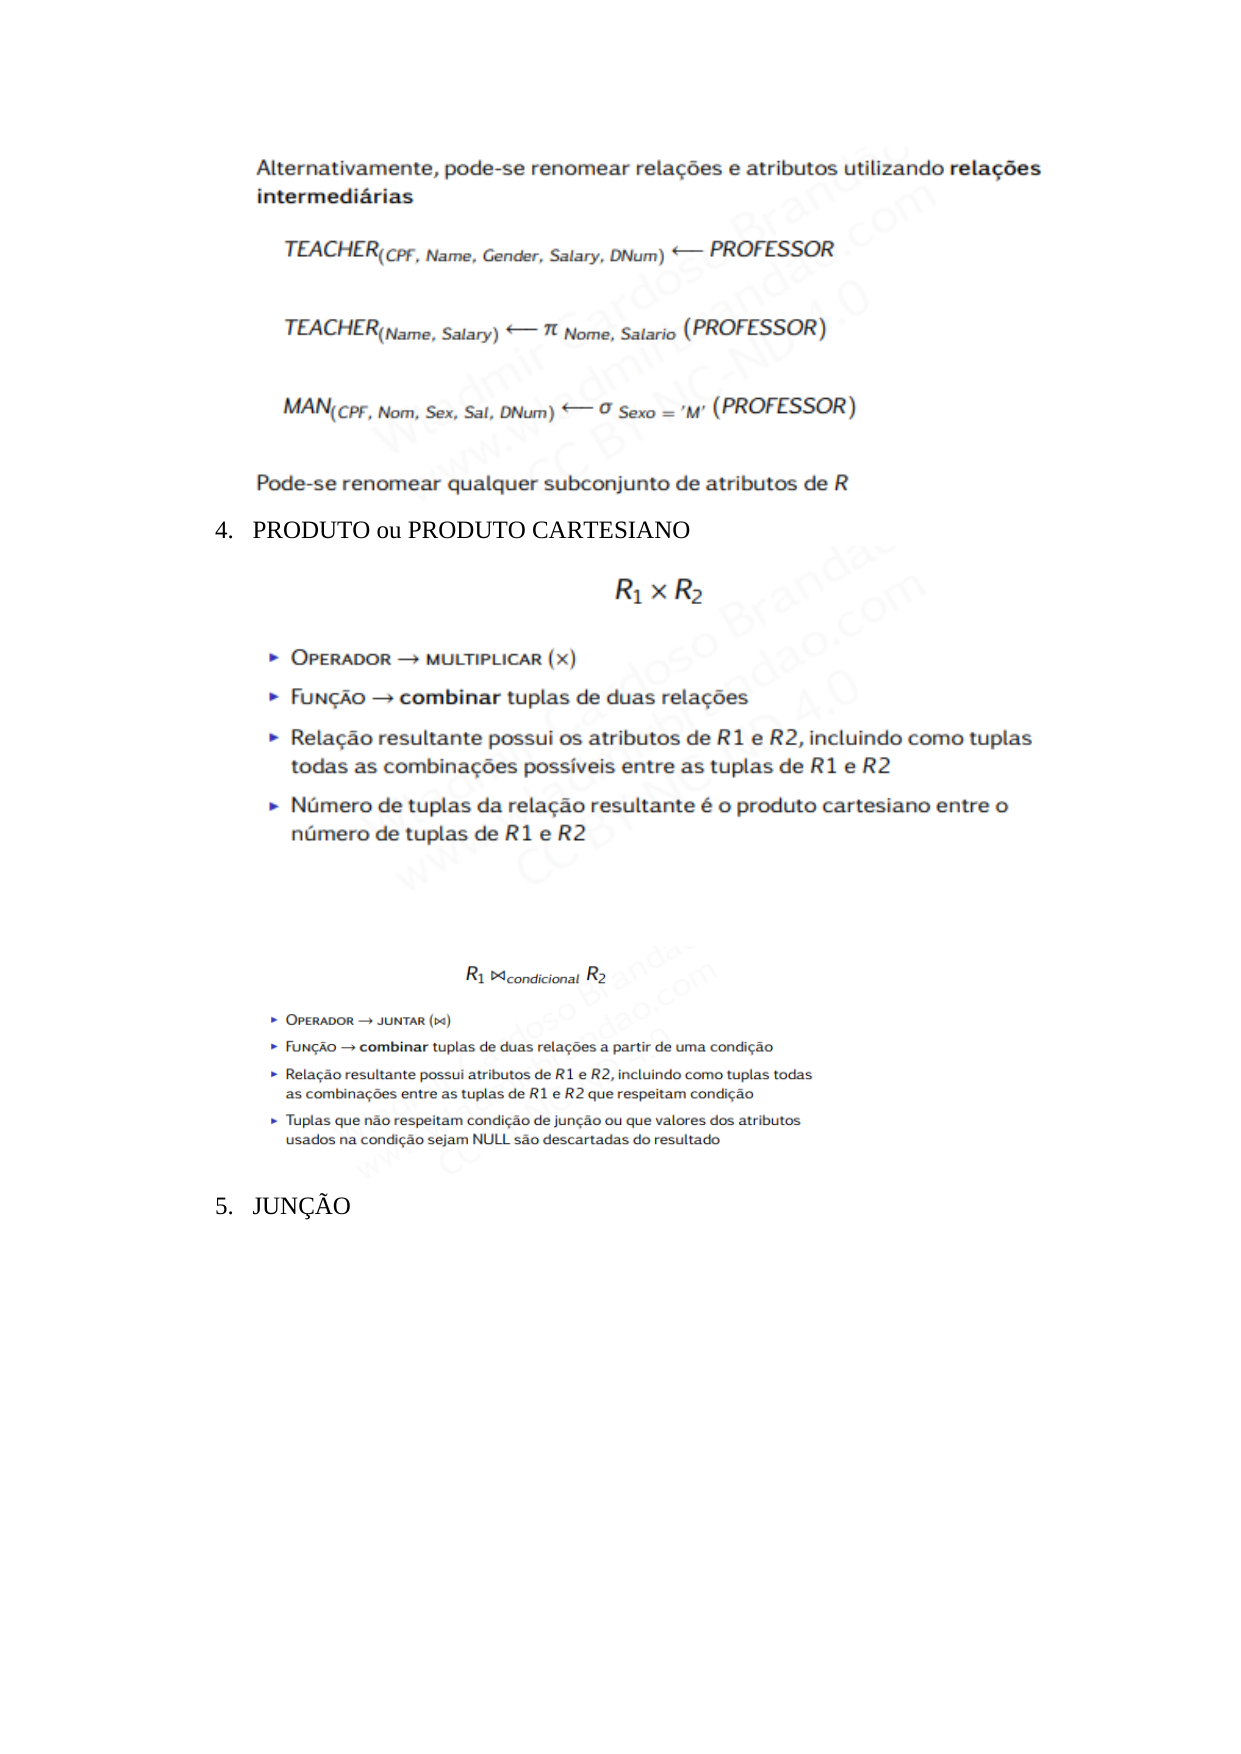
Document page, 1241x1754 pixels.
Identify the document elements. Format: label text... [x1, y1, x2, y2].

picture [251, 946, 822, 1189]
picture [251, 147, 1091, 514]
picture [251, 546, 1043, 916]
